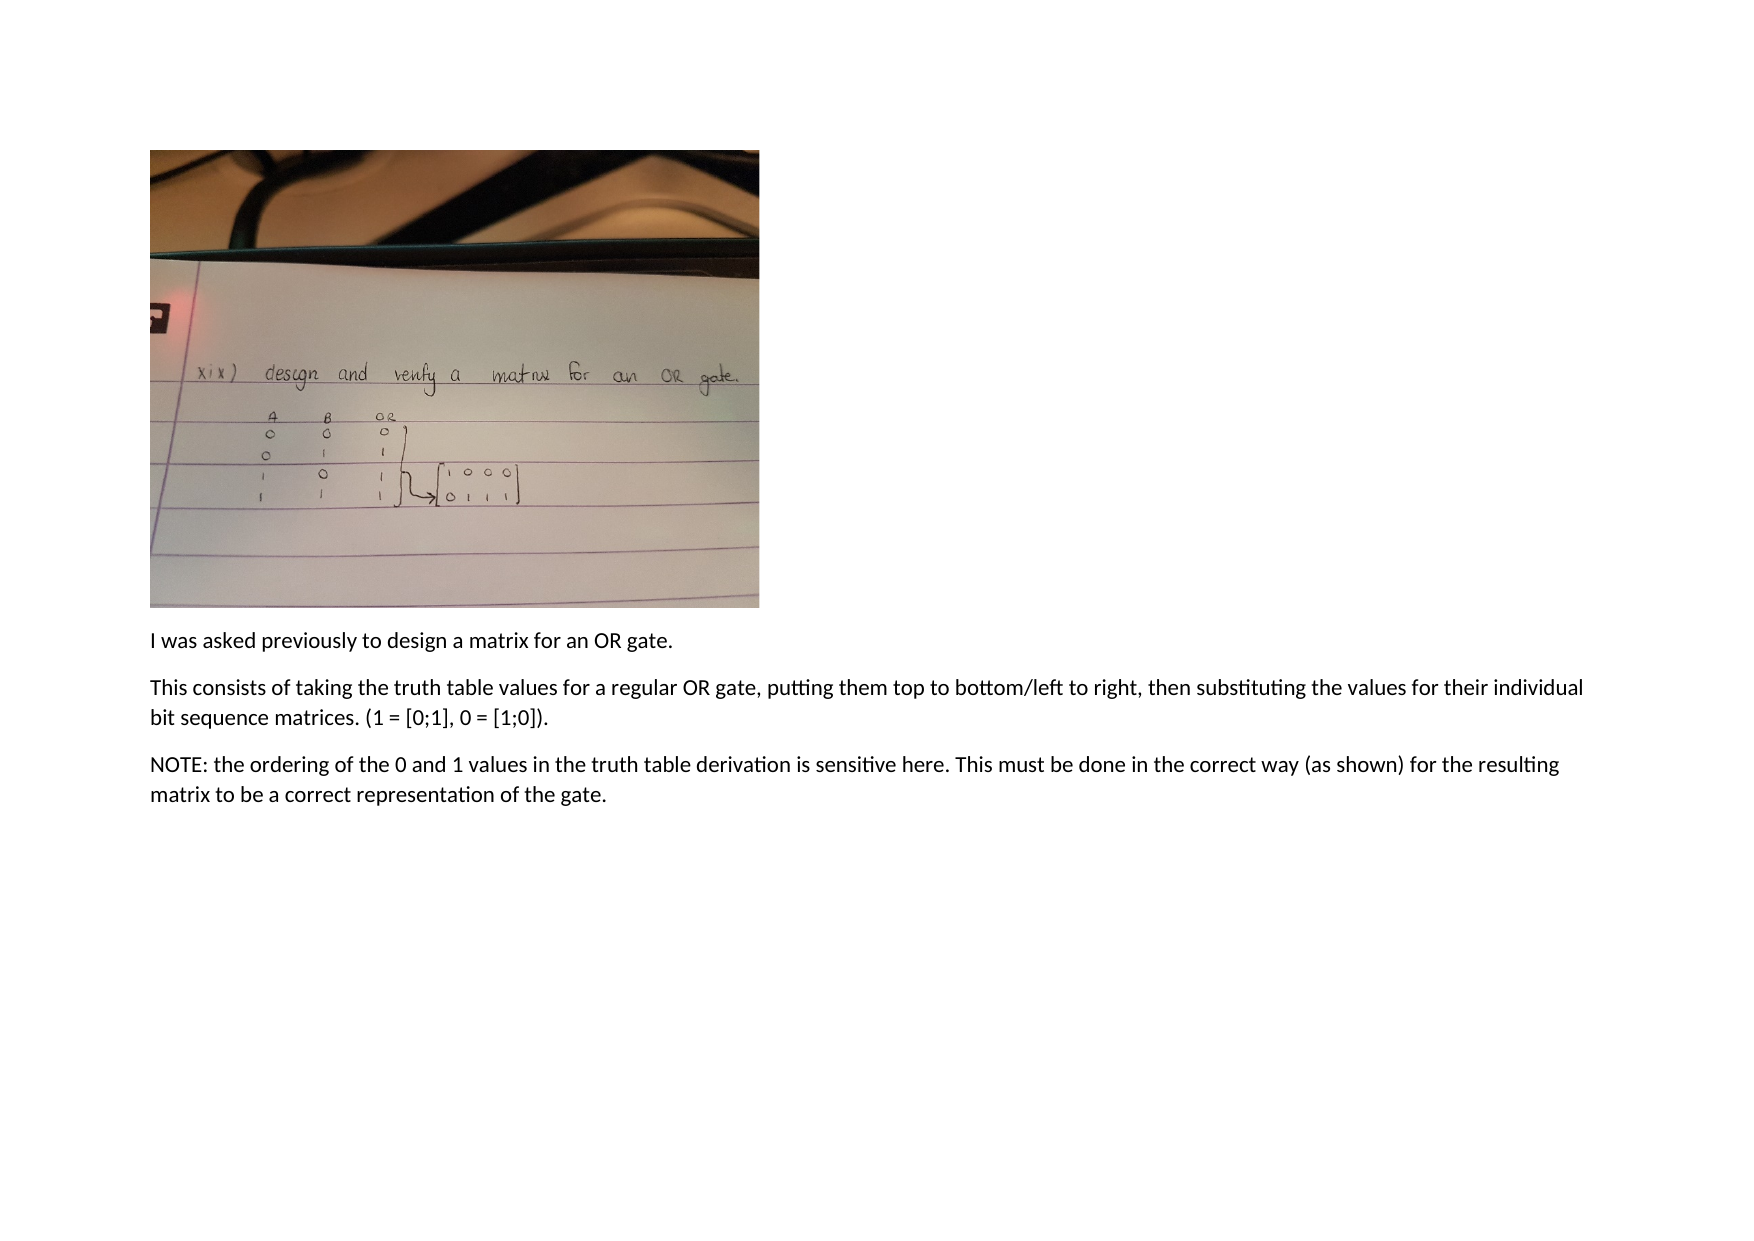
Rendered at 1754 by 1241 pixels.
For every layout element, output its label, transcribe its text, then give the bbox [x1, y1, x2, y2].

text I was asked previously to design a matrix for an OR gate. [150, 626, 1604, 654]
picture [150, 150, 760, 608]
text NOTE: the ordering of the 0 and 1 values in the truth table derivation is sensitive here. This must be done in the correct way (as shown) for the resulting matrix to be a correct representation of the gate. [150, 750, 1604, 808]
text This consists of taking the truth table values for a regular OR gate, putting them top to bottom/left to right, then substituting the values for their individual bit sequence matrices. (1 = [0;1], 0 = [1;0]). [150, 673, 1604, 731]
